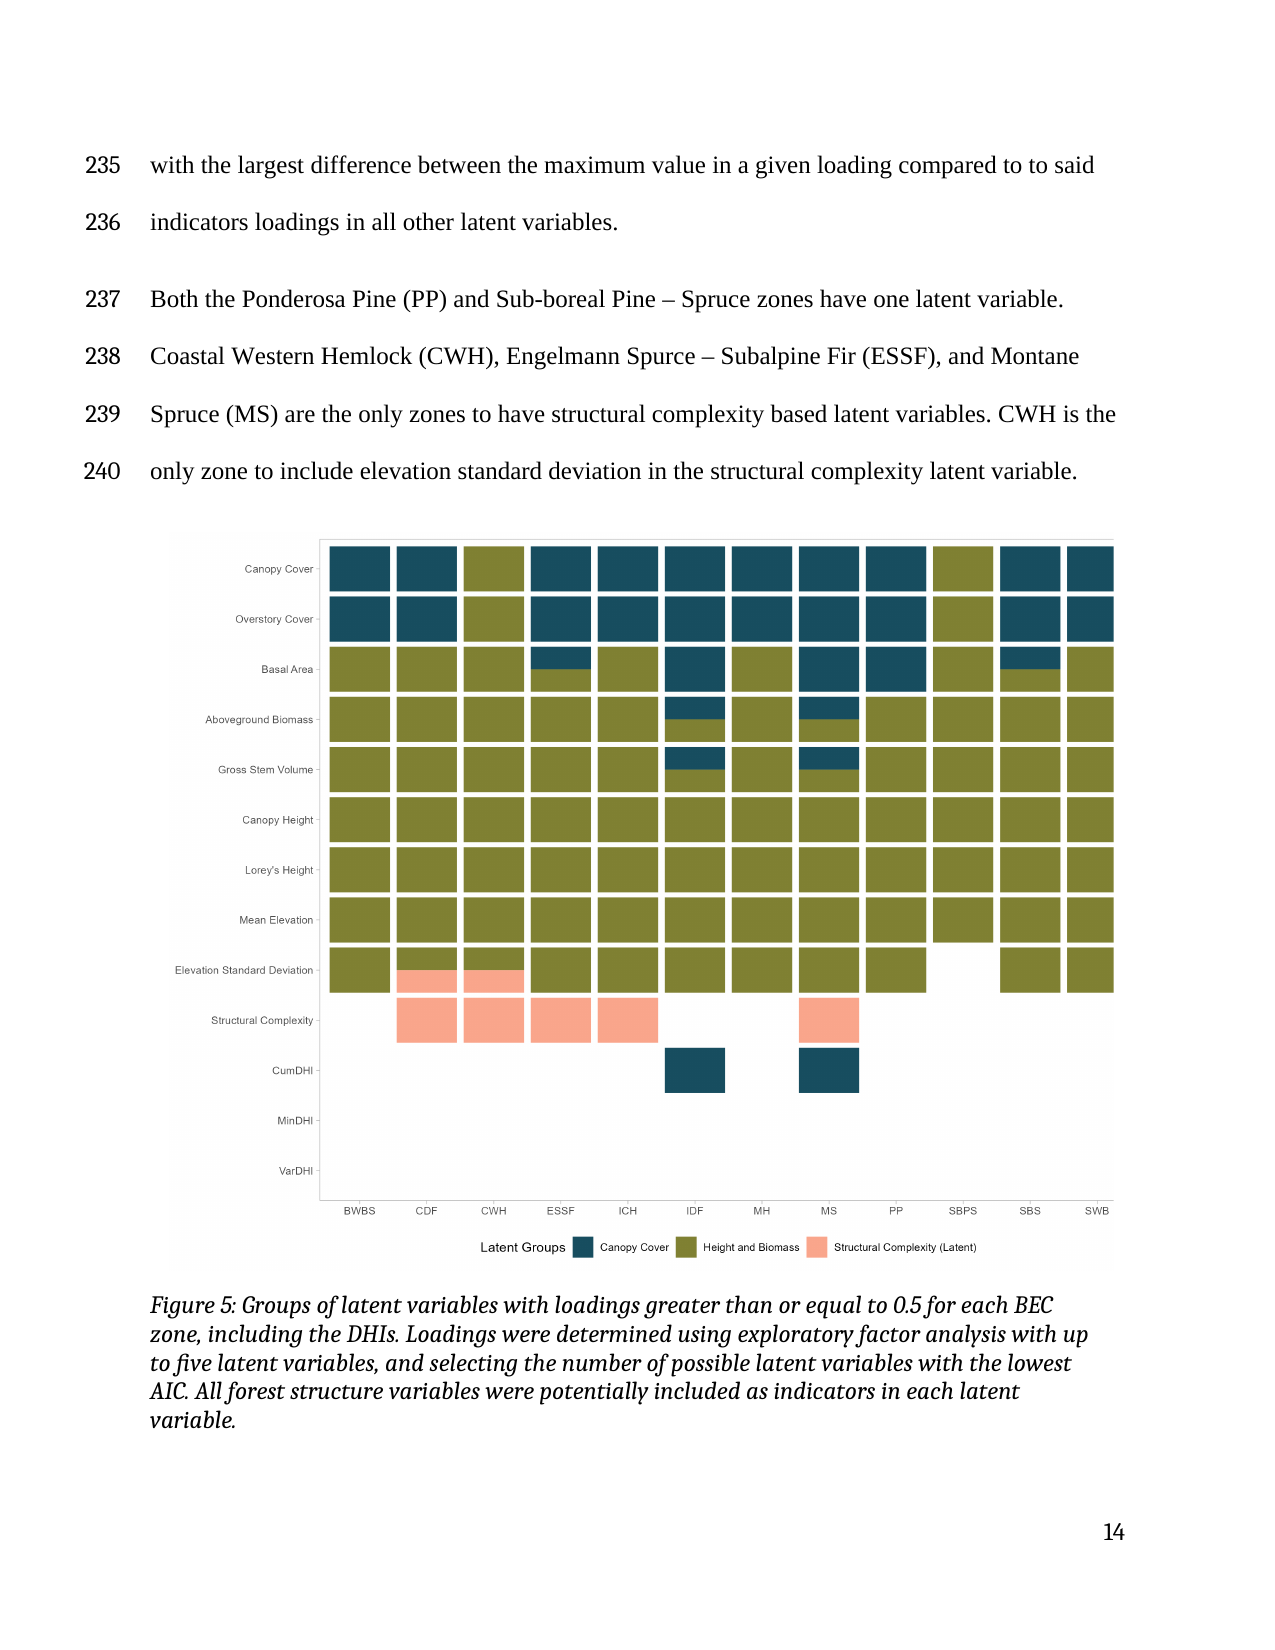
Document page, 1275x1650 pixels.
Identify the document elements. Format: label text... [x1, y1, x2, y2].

table_header Figure 5: Groups of latent variables with loadings greater than or equal to 0.5 for each BEC zone, including the DHIs. Loadings were determined using exploratory factor analysis with up to five latent variables, and selecting the number of possible latent variables with the lowest AIC. All forest structure variables were potentially included as indicators in each latent variable. [139, 533, 1114, 1447]
picture [168, 532, 1114, 1271]
text Both the Ponderosa Pine (PP) and Sub-boreal Pine – Spruce zones have one latent variable. Coastal Western Hemlock (CWH), Engelmann Spurce – Subalpine Fir (ESSF), and Montane Spruce (MS) are the only zones to have structural complexity based latent variables. CWH is the only zone to include elevation standard deviation in the structural complexity latent variable. [150, 284, 1125, 485]
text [150, 150, 1125, 236]
